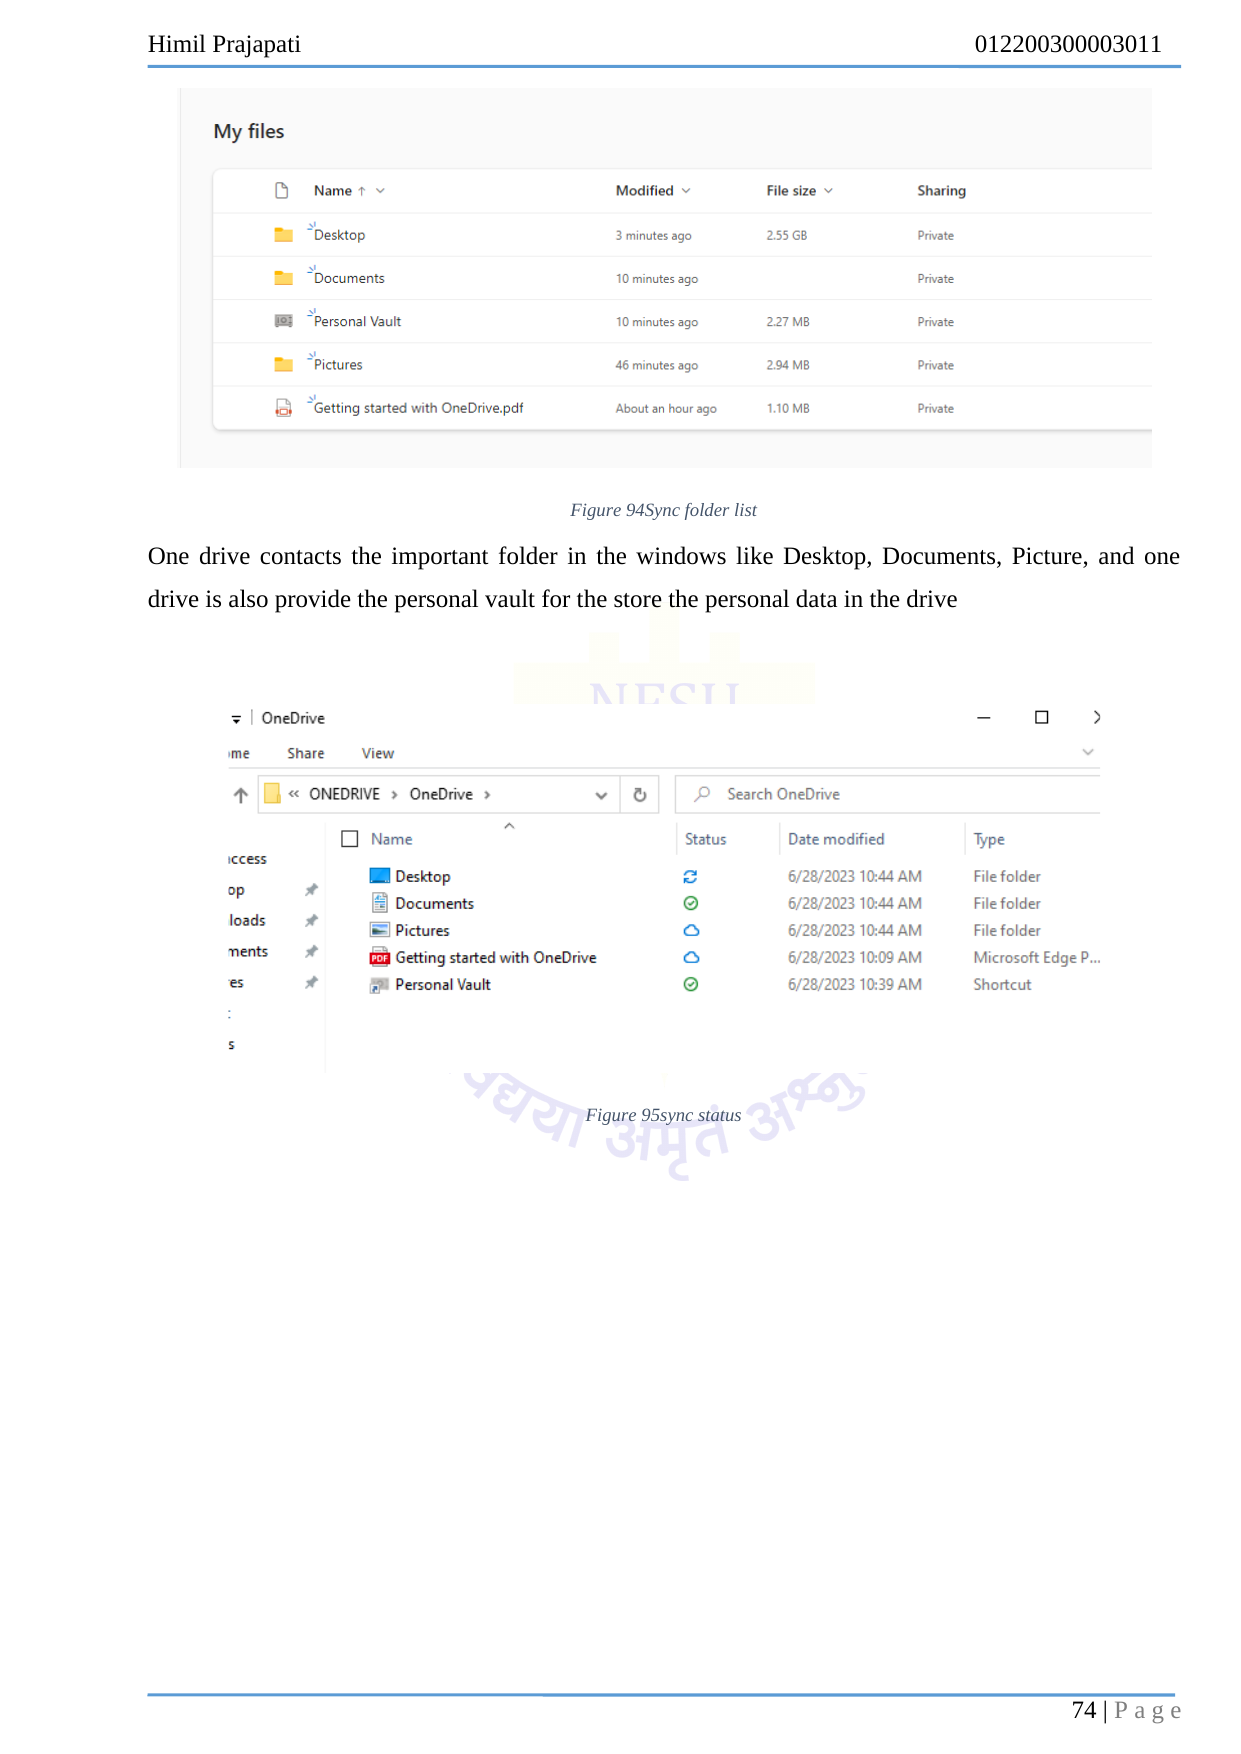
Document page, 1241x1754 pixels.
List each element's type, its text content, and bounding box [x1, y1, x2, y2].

picture [177, 88, 1152, 468]
text One drive contacts the important folder in the windows like Desktop, Documents, Picture, and one drive is also provide the personal vault for the store the personal data in the drive [148, 541, 1181, 613]
picture [228, 704, 1101, 1073]
